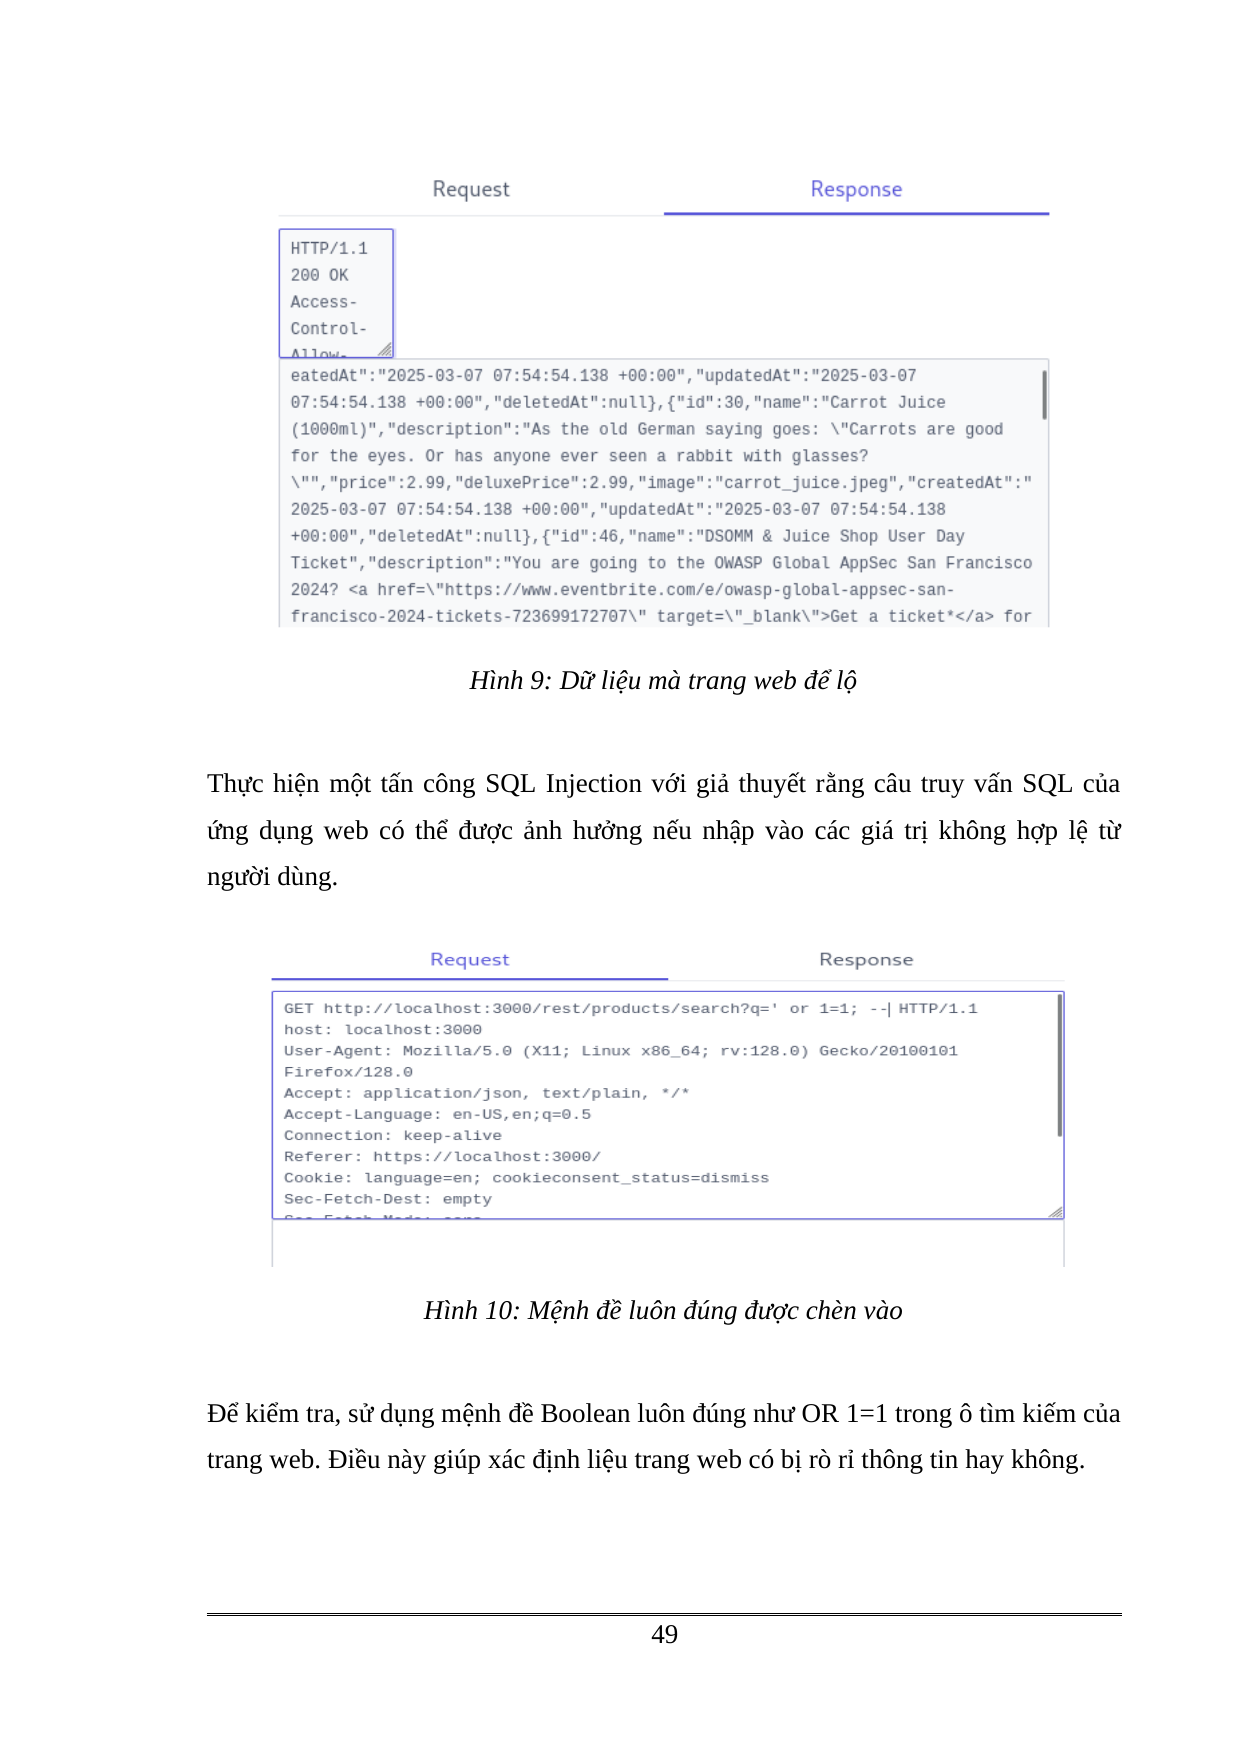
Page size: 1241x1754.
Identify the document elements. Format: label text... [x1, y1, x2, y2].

text Hình 10: Mệnh đề luôn đúng được chèn vào [207, 1294, 1122, 1325]
text Để kiểm tra, sử dụng mệnh đề Boolean luôn đúng như OR 1=1 trong ô tìm kiếm của trang web. Điều này giúp xác định liệu trang web có bị rò rỉ thông tin hay không. [207, 1397, 1122, 1475]
picture [272, 177, 1057, 637]
text Hình 9: Dữ liệu mà trang web để lộ [207, 664, 1122, 695]
picture [253, 919, 1076, 1267]
text Thực hiện một tấn công SQL Injection với giả thuyết rằng câu truy vấn SQL của ứng dụng web có thể được ảnh hưởng nếu nhập vào các giá trị không hợp lệ từ người dùng. [207, 767, 1122, 892]
